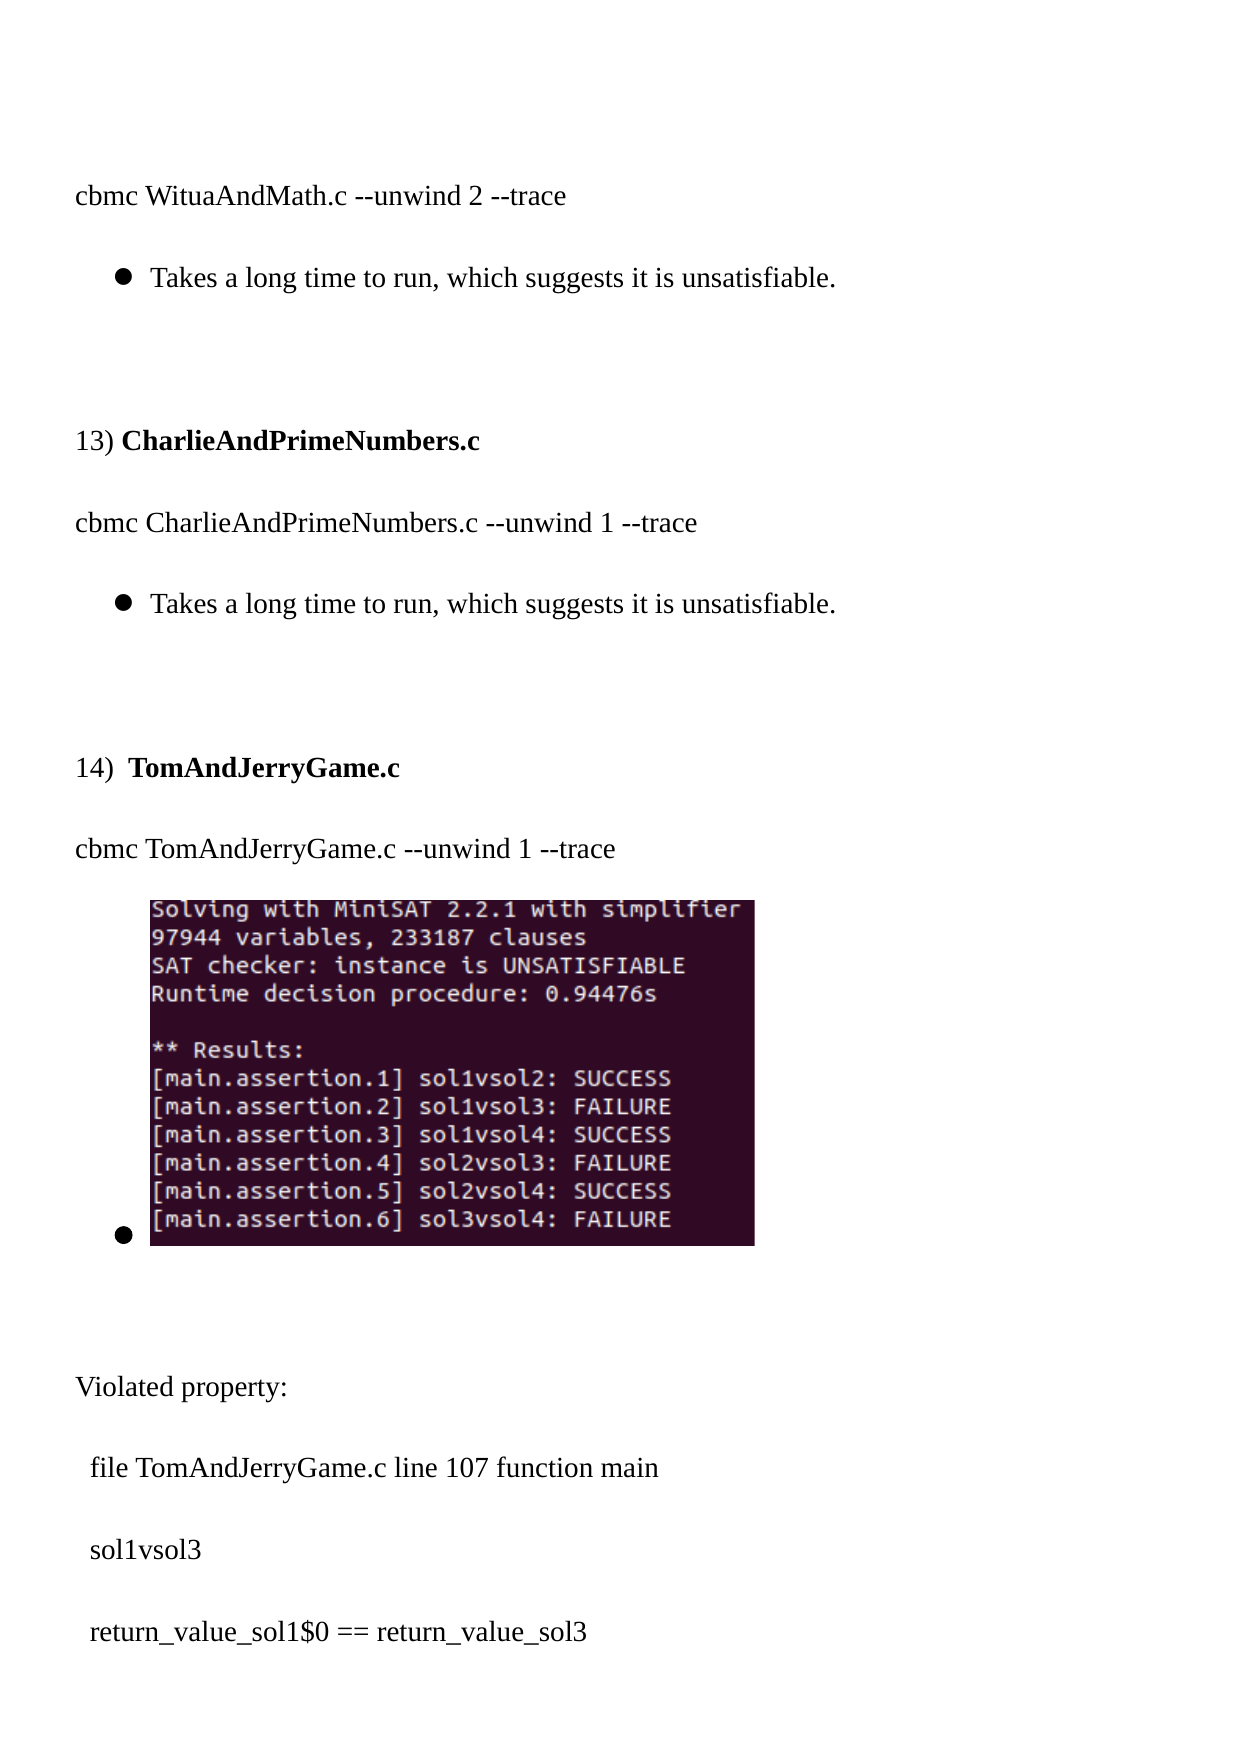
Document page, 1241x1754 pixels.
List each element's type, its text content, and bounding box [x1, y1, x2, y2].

list Takes a long time to run, which suggests it is unsatisfiable. [112, 244, 1165, 309]
text cbmc CharlieAndPrimeNumbers.c --unwind 1 --trace [75, 489, 1165, 554]
list CharlieAndPrimeNumbers.c [75, 407, 1165, 472]
text file TomAndJerryGame.c line 107 function main [75, 1435, 1165, 1500]
picture [150, 900, 755, 1246]
text cbmc TomAndJerryGame.c --unwind 1 --trace [75, 816, 1165, 881]
list TomAndJerryGame.c [75, 734, 1165, 799]
list Takes a long time to run, which suggests it is unsatisfiable. [112, 571, 1165, 636]
text Violated property: [75, 1353, 1165, 1418]
text sol1vsol3 [75, 1517, 1165, 1582]
text cbmc WituaAndMath.c --unwind 2 --trace [75, 162, 1165, 227]
text return_value_sol1$0 == return_value_sol3 [75, 1598, 1165, 1663]
